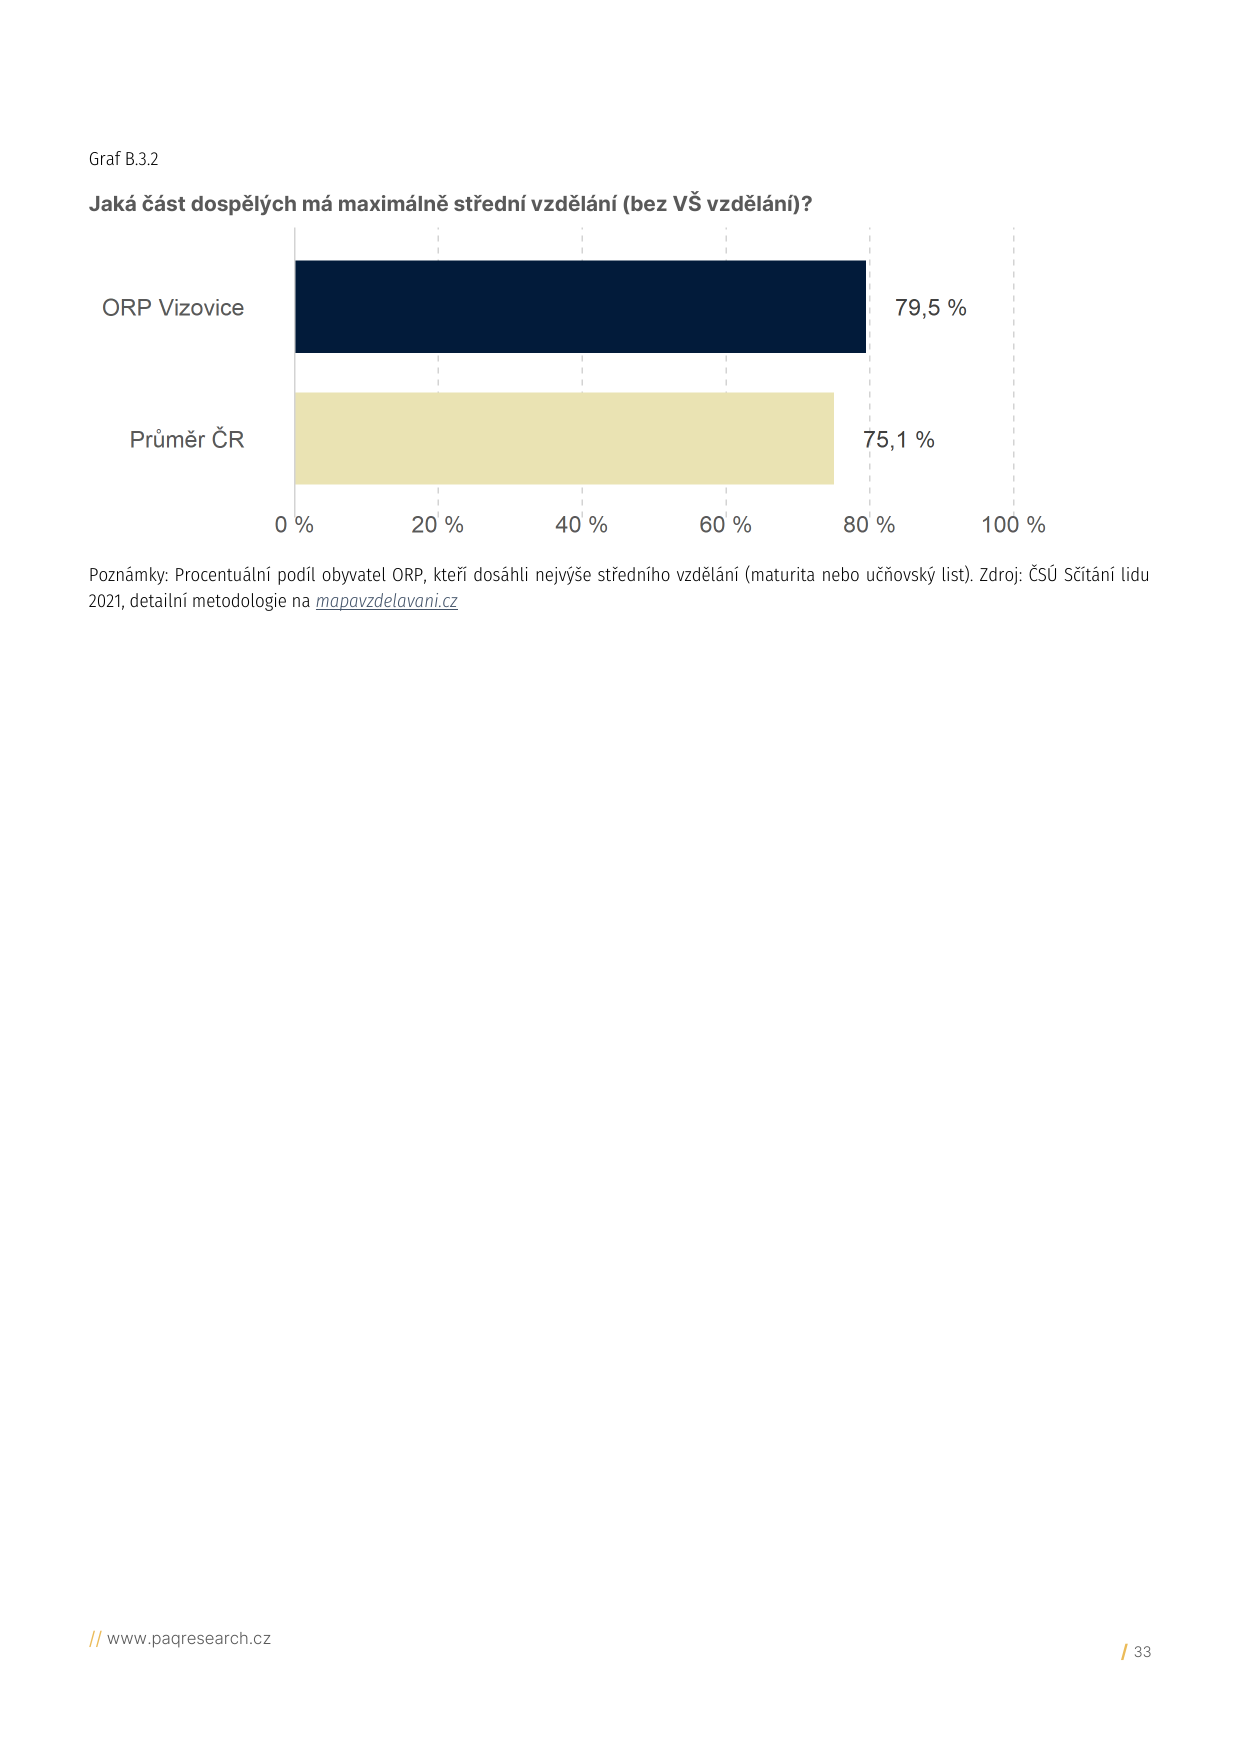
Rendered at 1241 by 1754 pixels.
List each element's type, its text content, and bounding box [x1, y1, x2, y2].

text Jaká část dospělých má maximálně střední vzdělání (bez VŠ vzdělání)? [89, 186, 1152, 216]
picture [88, 216, 1139, 548]
text Poznámky: Procentuální podíl obyvatel ORP, kteří dosáhli nejvýše středního vzdělání (maturita nebo učňovský list). Zdroj: ČSÚ Sčítání lidu 2021, detailní metodologie na mapavzdelavani.cz [89, 564, 1152, 613]
text Graf B.3.2 [89, 148, 1152, 170]
